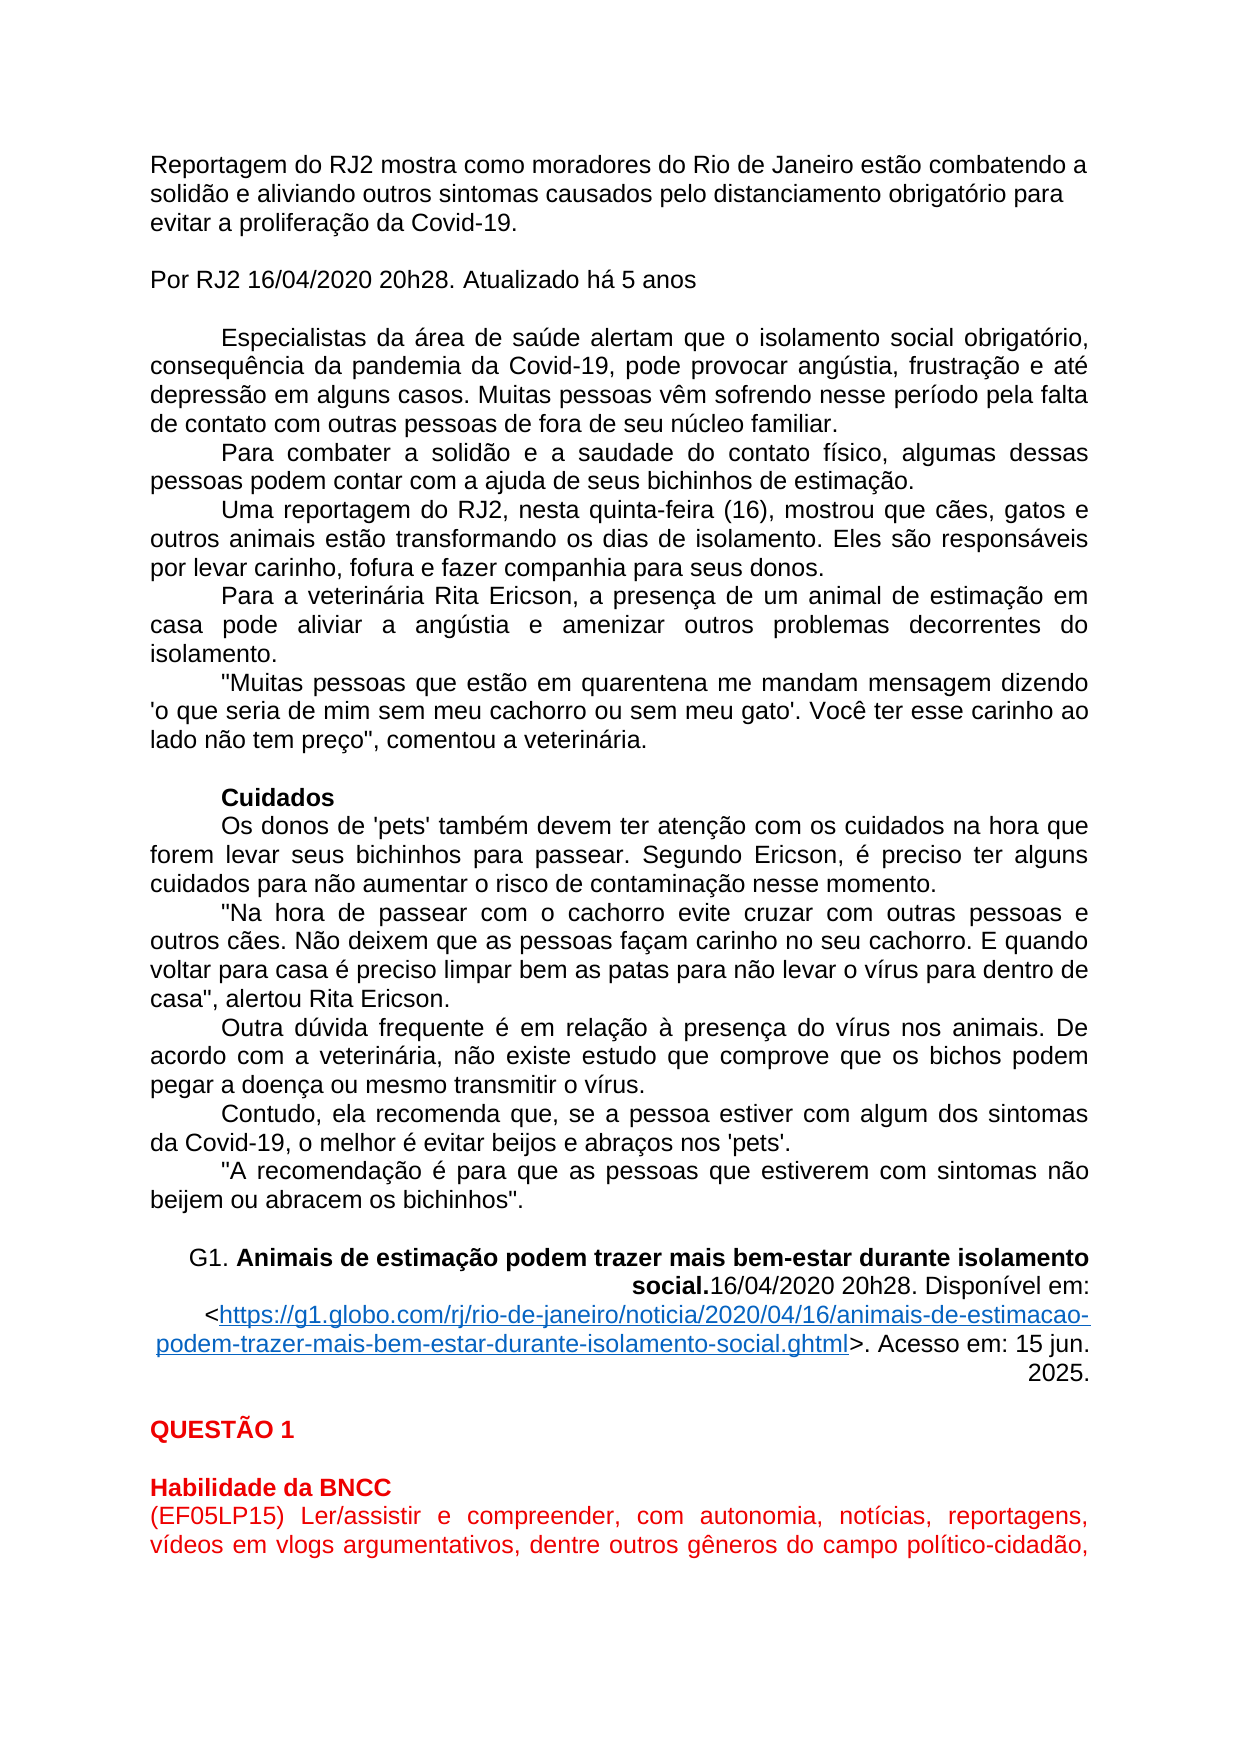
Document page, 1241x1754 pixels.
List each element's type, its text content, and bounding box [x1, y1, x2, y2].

text Reportagem do RJ2 mostra como moradores do Rio de Janeiro estão combatendo a solidão e aliviando outros sintomas causados pelo distanciamento obrigatório para evitar a proliferação da Covid-19. [150, 150, 1090, 236]
text Por RJ2 16/04/2020 20h28. Atualizado há 5 anos [150, 265, 1090, 294]
text Contudo, ela recomenda que, se a pessoa estiver com algum dos sintomas da Covid-19, o melhor é evitar beijos e abraços nos 'pets'. [150, 1099, 1090, 1156]
text "Muitas pessoas que estão em quarentena me mandam mensagem dizendo 'o que seria de mim sem meu cachorro ou sem meu gato'. Você ter esse carinho ao lado não tem preço", comentou a veterinária. [150, 667, 1090, 754]
text "A recomendação é para que as pessoas que estiverem com sintomas não beijem ou abracem os bichinhos". [150, 1156, 1090, 1214]
text Para combater a solidão e a saudade do contato físico, algumas dessas pessoas podem contar com a ajuda de seus bichinhos de estimação. [150, 437, 1090, 495]
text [150, 1501, 1090, 1559]
text QUESTÃO 1 [150, 1415, 1090, 1444]
text "Na hora de passear com o cachorro evite cruzar com outras pessoas e outros cães. Não deixem que as pessoas façam carinho no seu cachorro. E quando voltar para casa é preciso limpar bem as patas para não levar o vírus para dentro de casa", alertou Rita Ericson. [150, 897, 1090, 1012]
text Habilidade da BNCC [150, 1472, 1090, 1501]
text Outra dúvida frequente é em relação à presença do vírus nos animais. De acordo com a veterinária, não existe estudo que comprove que os bichos podem pegar a doença ou mesmo transmitir o vírus. [150, 1012, 1090, 1099]
text Cuidados [150, 782, 1090, 811]
text G1. Animais de estimação podem trazer mais bem-estar durante isolamento social.16/04/2020 20h28. Disponível em: <https://g1.globo.com/rj/rio-de-janeiro/noticia/2020/04/16/animais-de-estimacao-podem-trazer-mais-bem-estar-durante-isolamento-social.ghtml>. Acesso em: 15 jun. 2025. [150, 1242, 1090, 1386]
text Especialistas da área de saúde alertam que o isolamento social obrigatório, consequência da pandemia da Covid-19, pode provocar angústia, frustração e até depressão em alguns casos. Muitas pessoas vêm sofrendo nesse período pela falta de contato com outras pessoas de fora de seu núcleo familiar. [150, 322, 1090, 437]
text Os donos de 'pets' também devem ter atenção com os cuidados na hora que forem levar seus bichinhos para passear. Segundo Ericson, é preciso ter alguns cuidados para não aumentar o risco de contaminação nesse momento. [150, 811, 1090, 897]
text Uma reportagem do RJ2, nesta quinta-feira (16), mostrou que cães, gatos e outros animais estão transformando os dias de isolamento. Eles são responsáveis por levar carinho, fofura e fazer companhia para seus donos. [150, 495, 1090, 581]
text Para a veterinária Rita Ericson, a presença de um animal de estimação em casa pode aliviar a angústia e amenizar outros problemas decorrentes do isolamento. [150, 581, 1090, 667]
